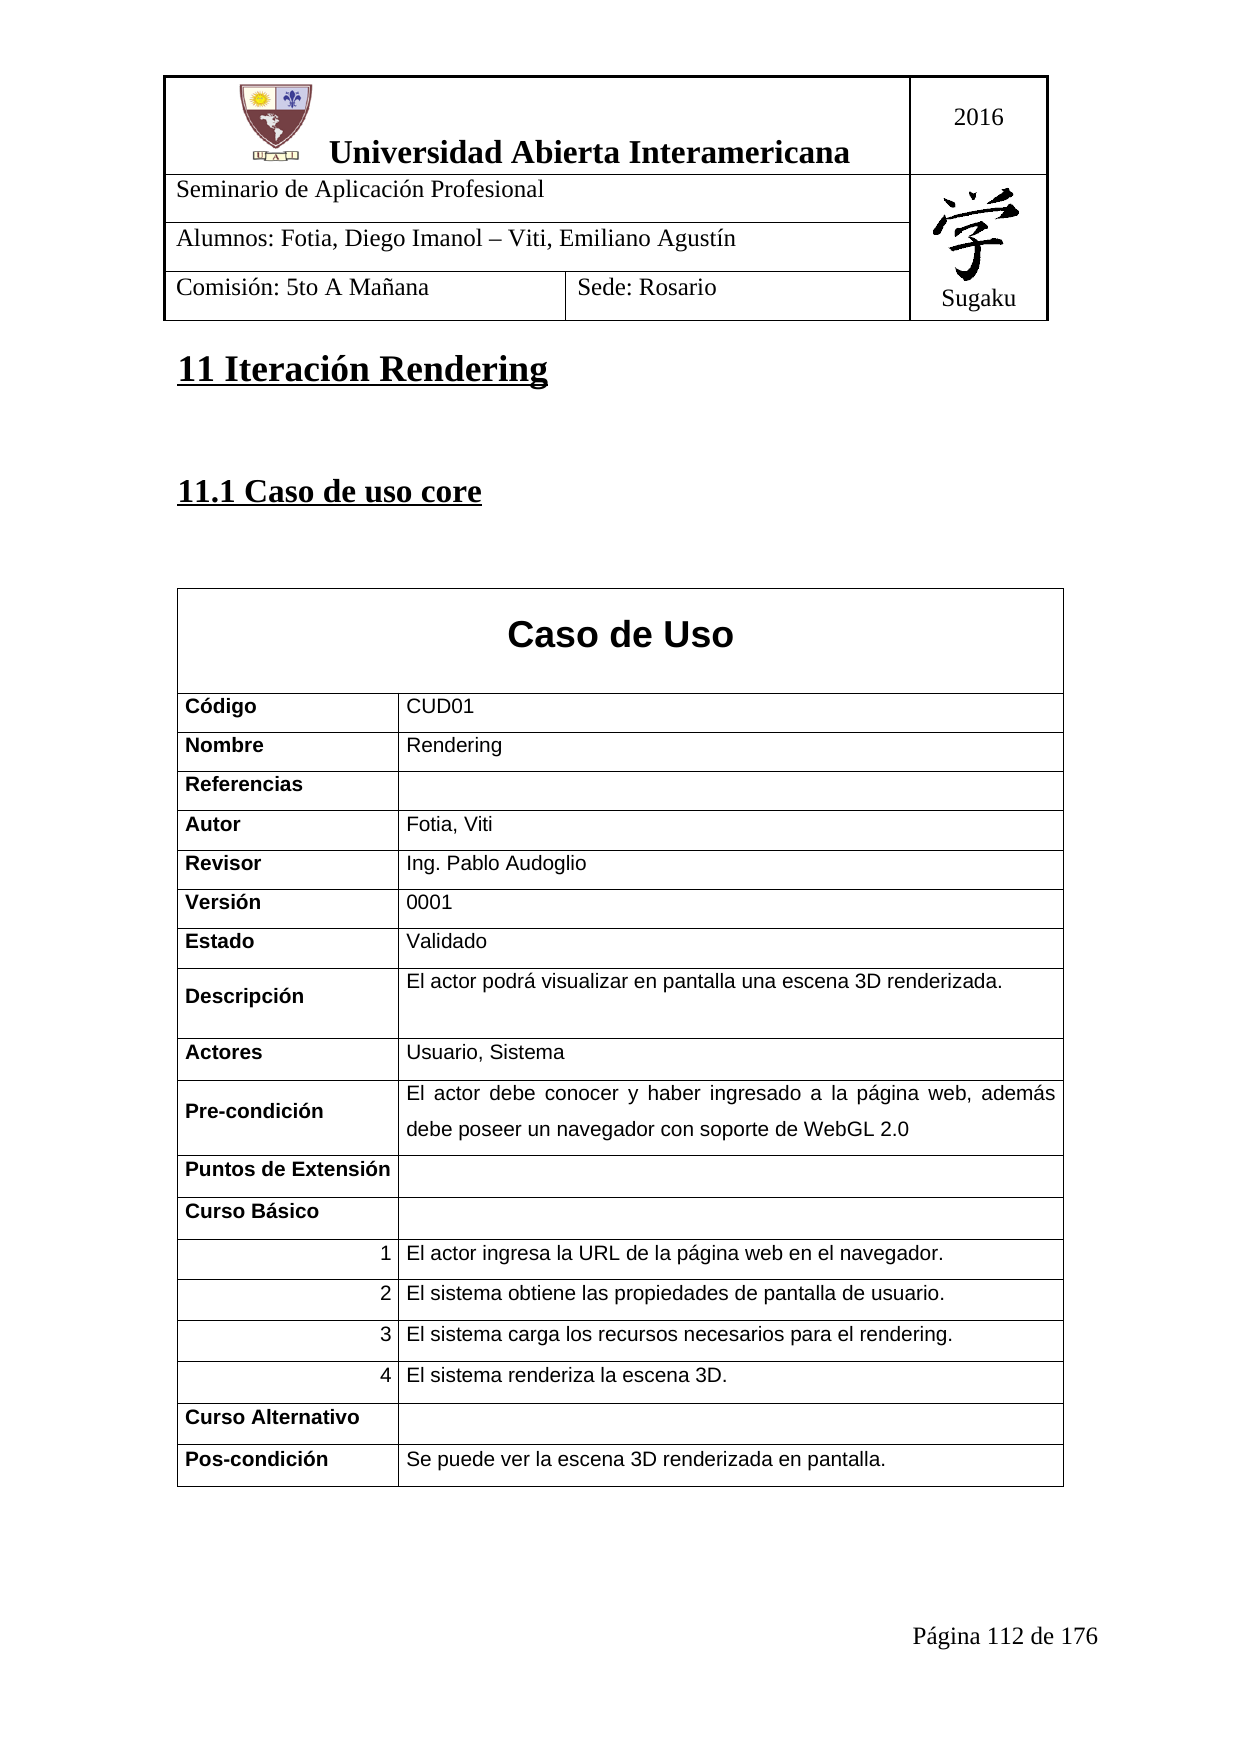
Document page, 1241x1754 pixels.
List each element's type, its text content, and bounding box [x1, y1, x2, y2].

table_cell Validado [399, 929, 1063, 967]
table_cell Código [178, 694, 398, 732]
table_cell Descripción [178, 969, 398, 1038]
table_cell Pre-condición [178, 1081, 398, 1155]
table_cell El actor debe conocer y haber ingresado a la página web, además debe poseer un navegador con soporte de WebGL 2.0 [399, 1081, 1063, 1155]
table_cell Referencias [178, 772, 398, 810]
table_cell Puntos de Extensión [178, 1156, 398, 1197]
table_cell Estado [178, 929, 398, 967]
table_cell Nombre [178, 733, 398, 771]
table_cell El sistema renderiza la escena 3D. [399, 1362, 1063, 1402]
table_cell El actor podrá visualizar en pantalla una escena 3D renderizada. [399, 969, 1063, 1038]
table_cell Versión [178, 890, 398, 928]
table_cell El actor ingresa la URL de la página web en el navegador. [399, 1240, 1063, 1279]
picture [223, 78, 329, 164]
table_cell CUD01 [399, 694, 1063, 732]
table_cell Ing. Pablo Audoglio [399, 851, 1063, 889]
table_cell 3 [178, 1321, 398, 1361]
table_cell [399, 1156, 1063, 1197]
table_cell 2 [178, 1280, 398, 1320]
table_cell [399, 1404, 1063, 1444]
table_cell El sistema carga los recursos necesarios para el rendering. [399, 1321, 1063, 1361]
table_header Caso de Uso [178, 589, 1063, 693]
subtitle 11 Iteración Rendering [177, 152, 1063, 389]
table_cell Curso Básico [178, 1198, 398, 1239]
table_cell El sistema obtiene las propiedades de pantalla de usuario. [399, 1280, 1063, 1320]
picture [927, 181, 1030, 284]
table_cell 0001 [399, 890, 1063, 928]
table_cell Rendering [399, 733, 1063, 771]
table_cell Fotia, Viti [399, 811, 1063, 850]
table_cell Actores [178, 1039, 398, 1080]
table_cell Autor [178, 811, 398, 850]
table_cell Curso Alternativo [178, 1404, 398, 1444]
table_cell [399, 772, 1063, 810]
table_cell [399, 1198, 1063, 1239]
table_cell 4 [178, 1362, 398, 1402]
subtitle 11.1 Caso de uso core [177, 471, 1063, 509]
table_cell Pos-condición [178, 1445, 398, 1486]
table_cell Revisor [178, 851, 398, 889]
table_cell 1 [178, 1240, 398, 1279]
table_cell Se puede ver la escena 3D renderizada en pantalla. [399, 1445, 1063, 1486]
table_cell Usuario, Sistema [399, 1039, 1063, 1080]
